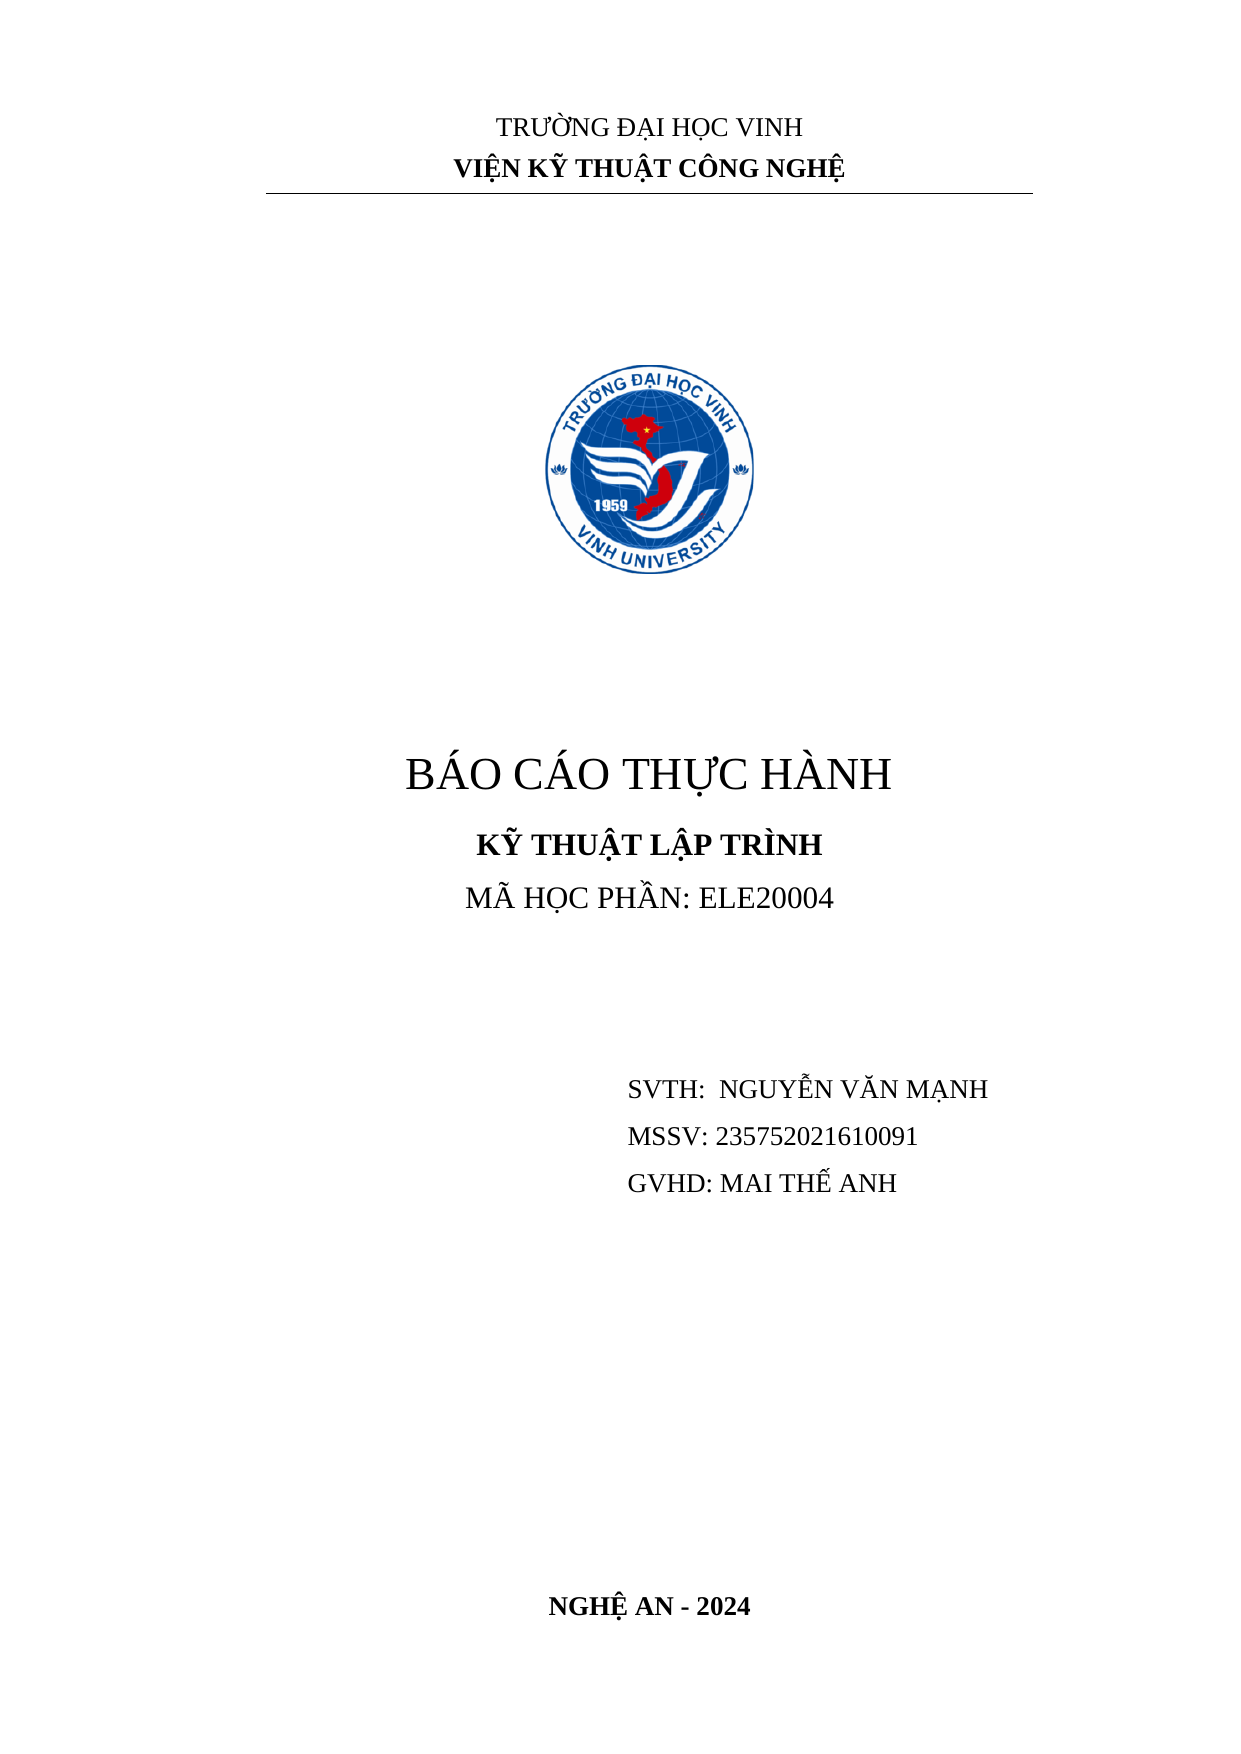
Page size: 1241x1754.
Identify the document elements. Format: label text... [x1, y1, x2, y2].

text KỸ THUẬT LẬP TRÌNH [177, 826, 1122, 862]
table_header TRƯỜNG ĐẠI HỌC VINH VIỆN KỸ THUẬT CÔNG NGHỆ [266, 112, 1033, 193]
text NGHỆ AN - 2024 [177, 1590, 1122, 1621]
text MÃ HỌC PHẦN: ELE20004 [177, 879, 1122, 916]
picture [545, 365, 754, 574]
text GVHD: MAI THẾ ANH [215, 1167, 1122, 1198]
text SVTH: NGUYỄN VĂN MẠNH [215, 1073, 1122, 1104]
text BÁO CÁO THỰC HÀNH [177, 747, 1122, 799]
text MSSV: 235752021610091 [215, 1120, 1122, 1151]
